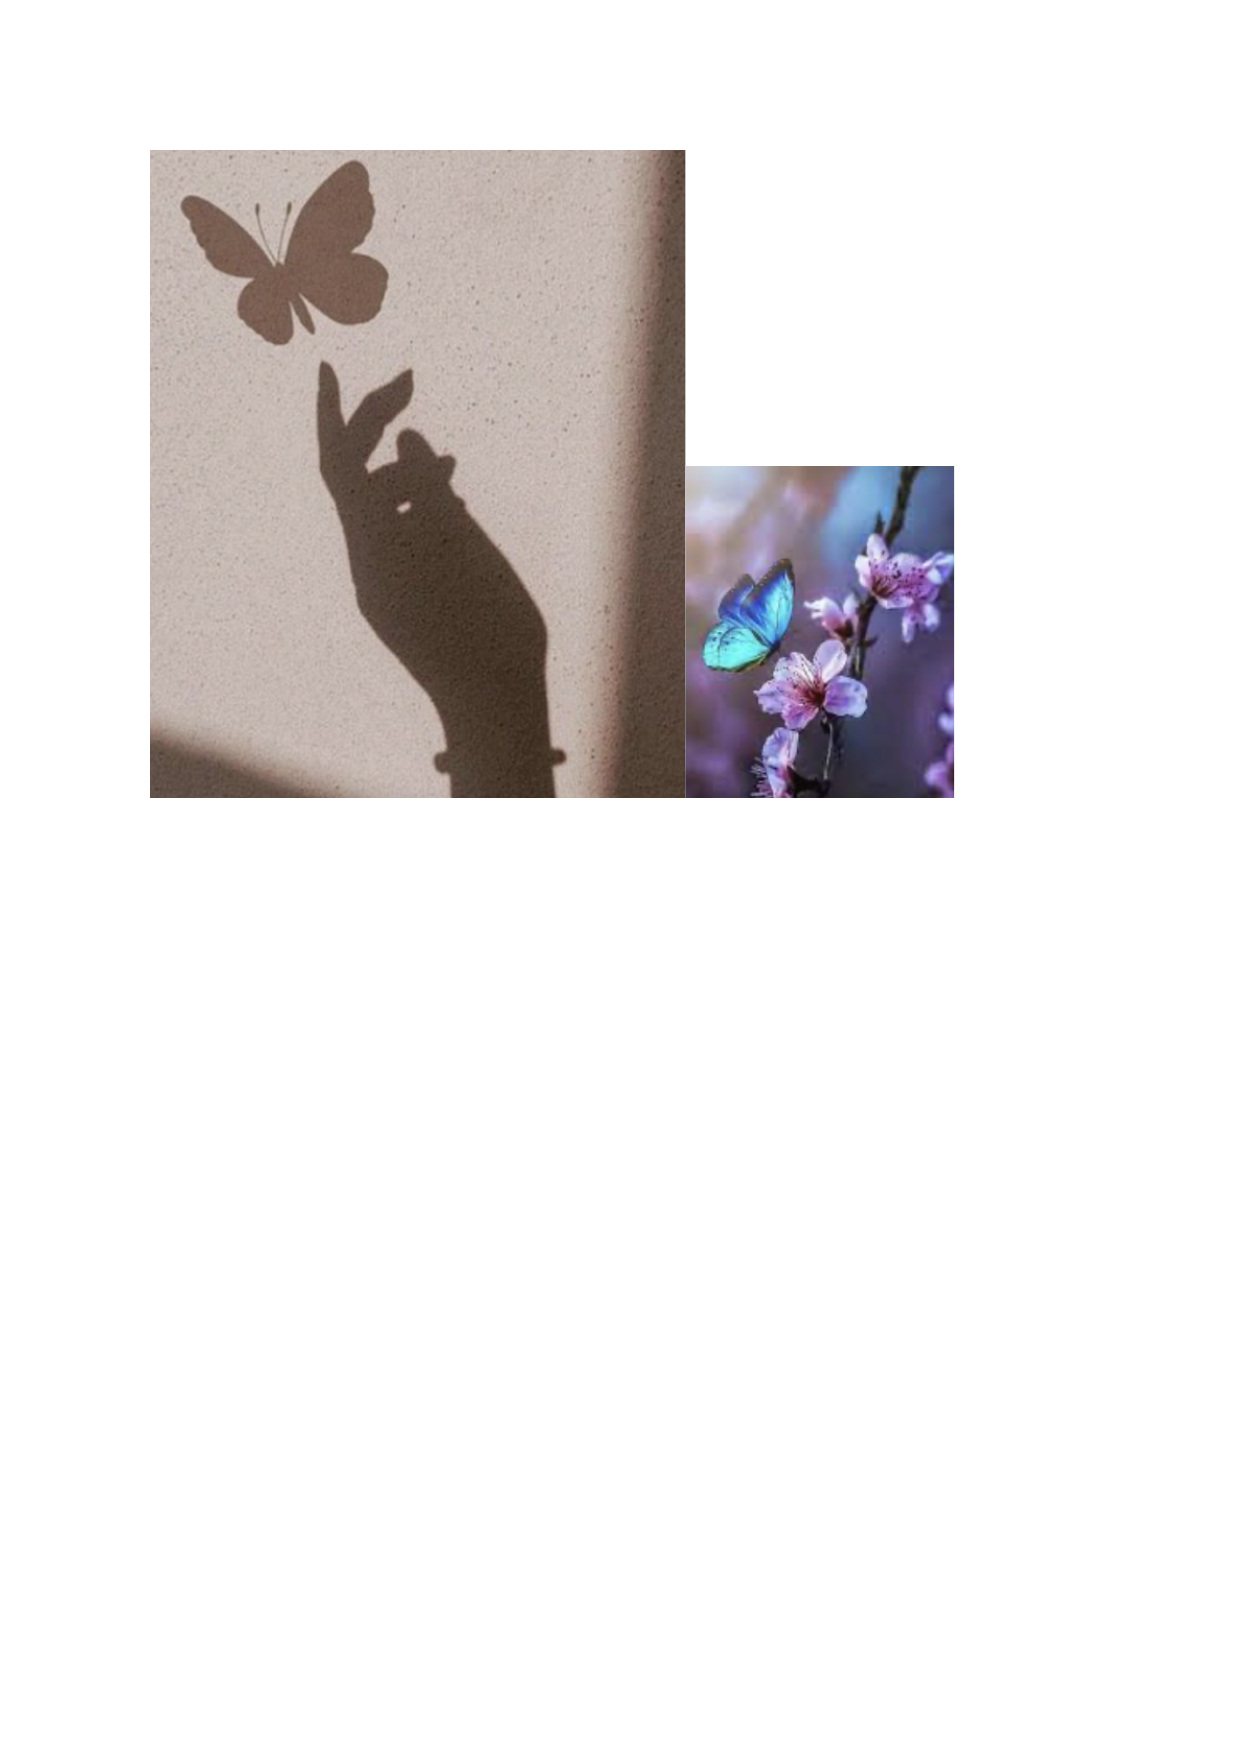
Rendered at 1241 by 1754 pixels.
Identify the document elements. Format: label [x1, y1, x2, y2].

picture [150, 150, 955, 798]
